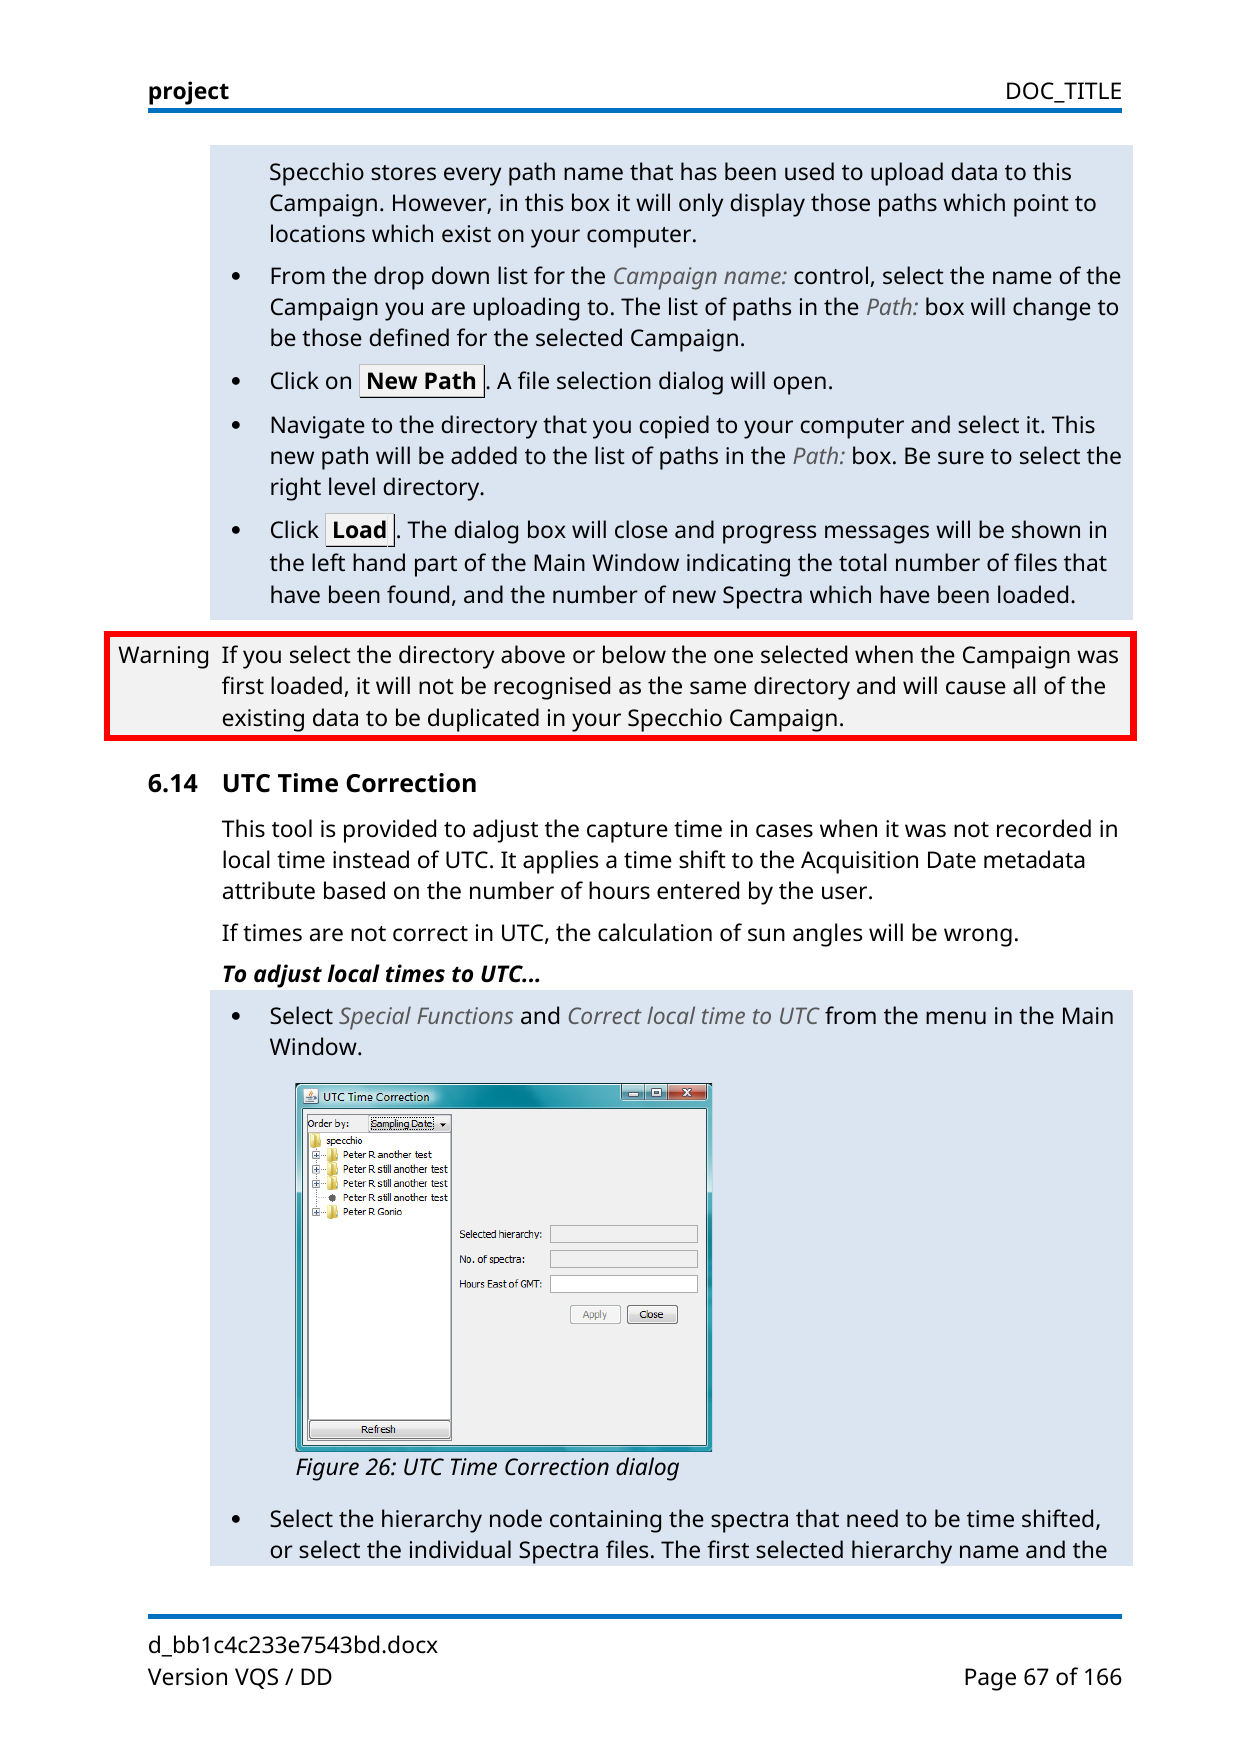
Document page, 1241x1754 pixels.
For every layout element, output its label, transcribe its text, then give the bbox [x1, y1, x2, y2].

subtitle UTC Time Correction [148, 766, 1122, 800]
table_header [210, 145, 1133, 620]
text Warning If you select the directory above or below the one selected when the Campaign was first loaded, it will not be recognised as the same directory and will cause all of the existing data to be duplicated in your Specchio Campaign. [110, 637, 1130, 735]
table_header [210, 990, 1133, 1566]
picture [295, 1083, 713, 1452]
text If times are not correct in UTC, the calculation of sun angles will be wrong. [222, 917, 1122, 948]
subtitle To adjust local times to UTC... [222, 958, 1122, 990]
text This tool is provided to adjust the capture time in cases when it was not recorded in local time instead of UTC. It applies a time shift to the Acquisition Date metadata attribute based on the number of hours entered by the user. [222, 813, 1122, 906]
